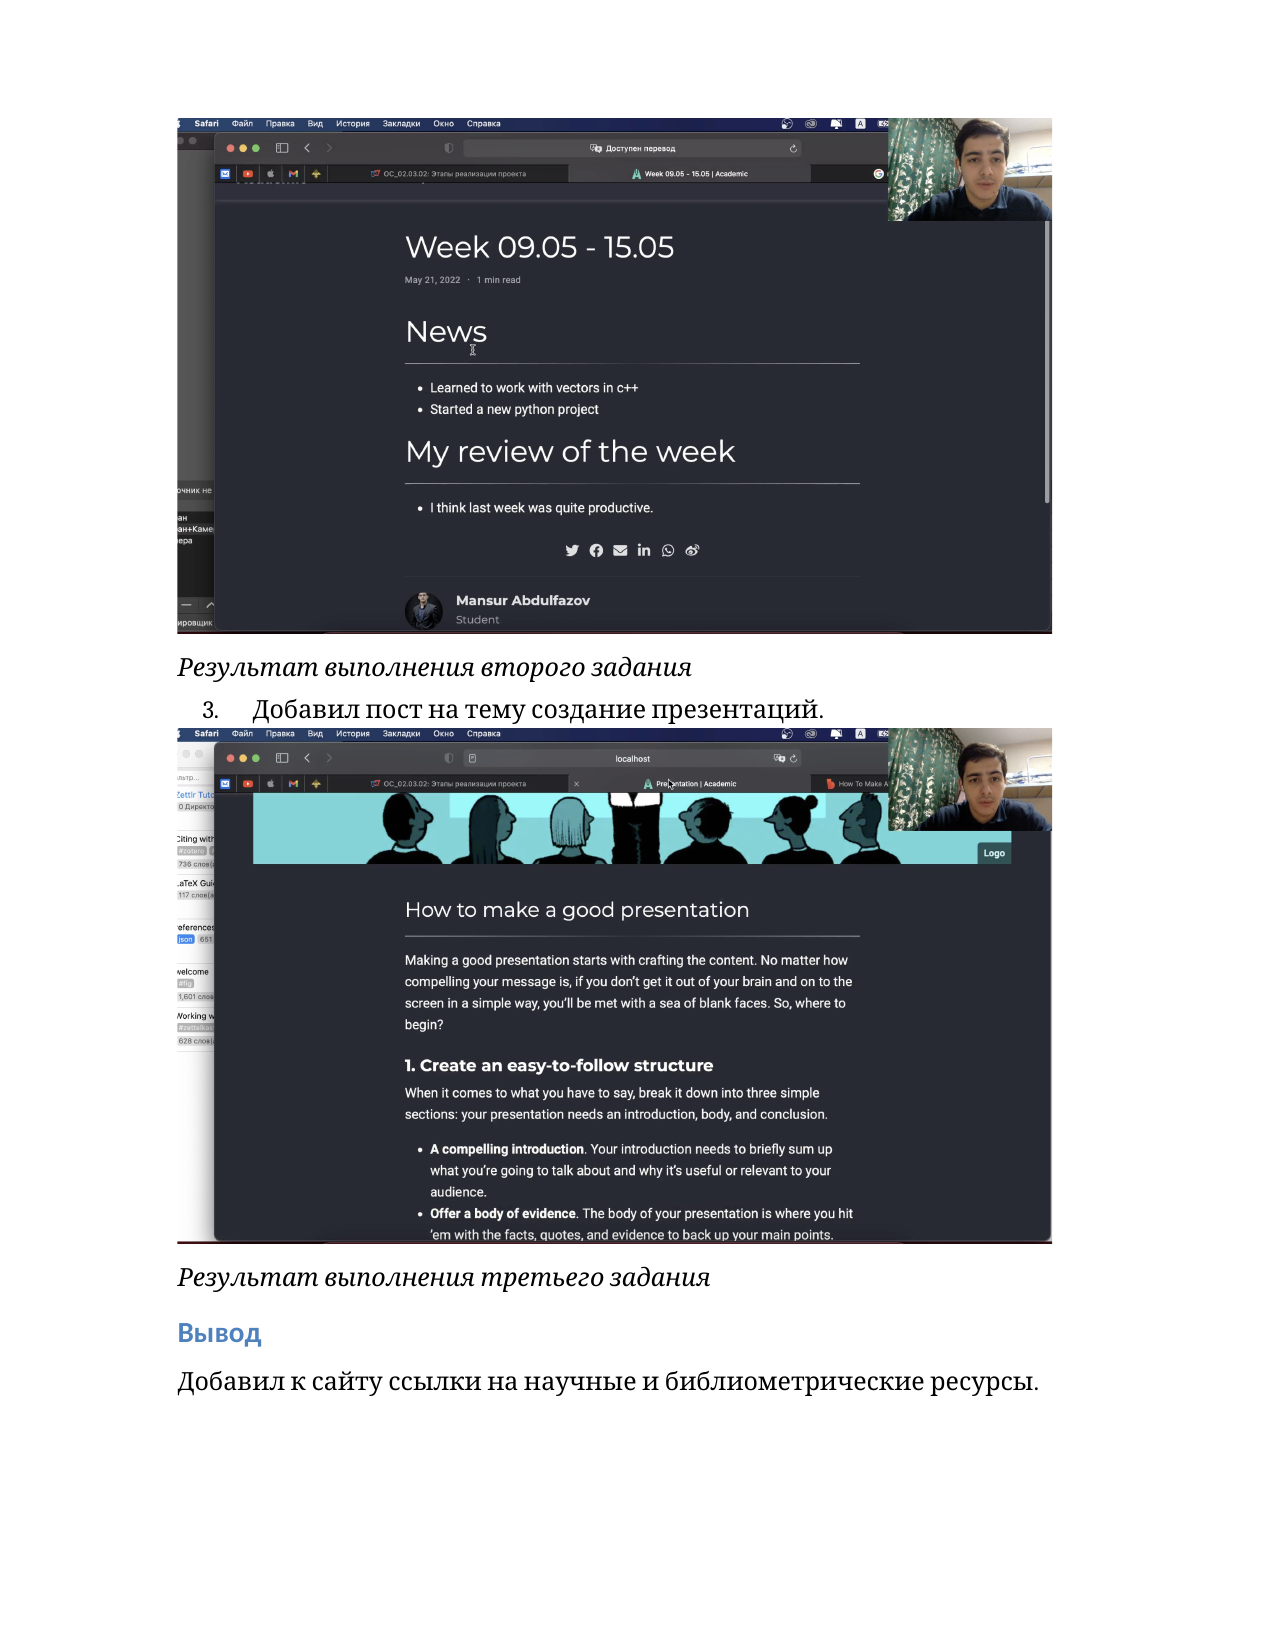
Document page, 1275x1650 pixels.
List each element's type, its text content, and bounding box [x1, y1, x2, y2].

text Результат выполнения второго задания [177, 654, 1186, 683]
picture [177, 118, 1053, 634]
subtitle Вывод [177, 1314, 1186, 1349]
text Результат выполнения третьего задания [177, 1264, 1186, 1293]
text Добавил к сайту ссылки на научные и библиометрические ресурсы. [177, 1368, 1186, 1397]
picture [177, 728, 1053, 1244]
list Добавил пост на тему создание презентаций. [202, 696, 1186, 724]
